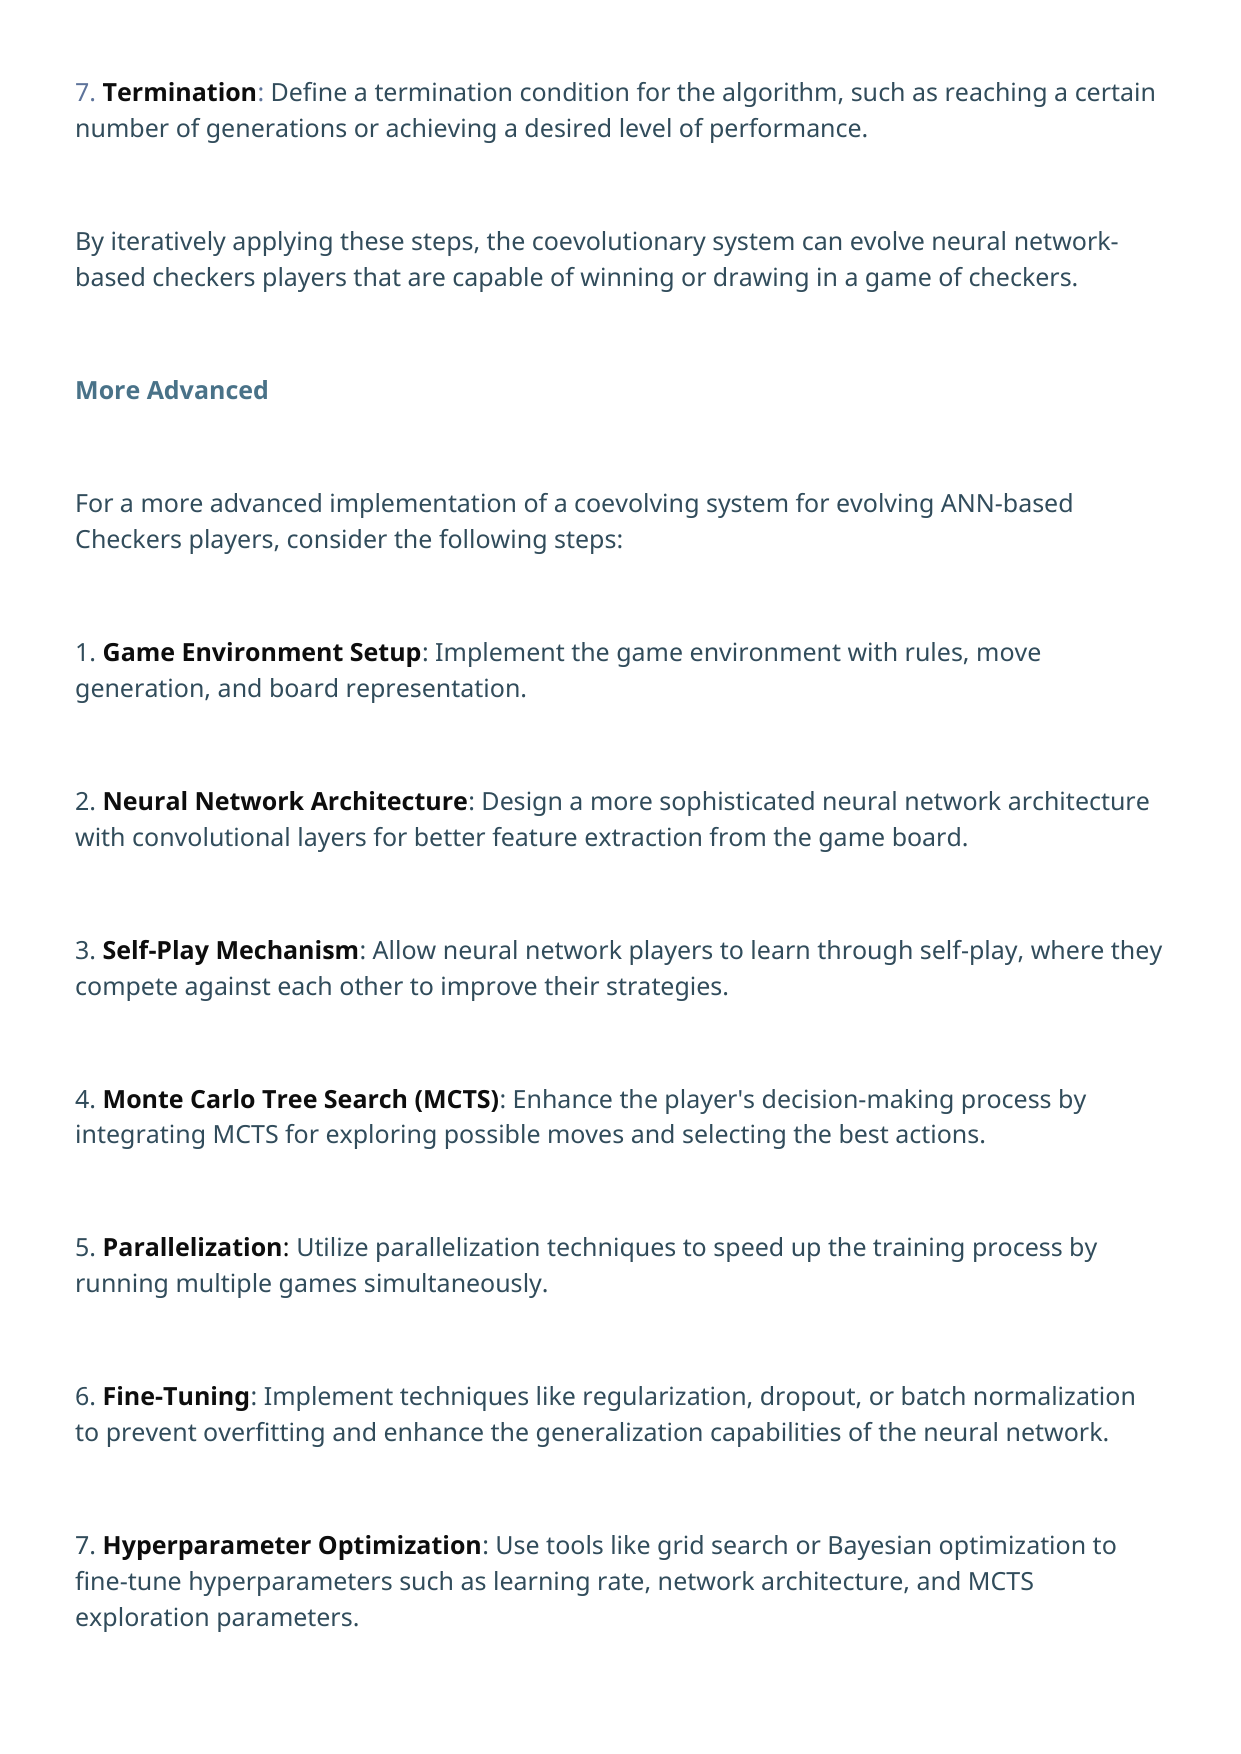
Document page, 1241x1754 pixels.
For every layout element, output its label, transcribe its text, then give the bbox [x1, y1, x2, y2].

text 3. Self-Play Mechanism: Allow neural network players to learn through self-play, where they compete against each other to improve their strategies. [75, 932, 1165, 1002]
text 5. Parallelization: Utilize parallelization techniques to speed up the training process by running multiple games simultaneously. [75, 1230, 1165, 1300]
text 4. Monte Carlo Tree Search (MCTS): Enhance the player's decision-making process by integrating MCTS for exploring possible moves and selecting the best actions. [75, 1081, 1165, 1151]
text For a more advanced implementation of a coevolving system for evolving ANN-based Checkers players, consider the following steps: [75, 486, 1165, 556]
text 7. Hyperparameter Optimization: Use tools like grid search or Bayesian optimization to fine-tune hyperparameters such as learning rate, network architecture, and MCTS exploration parameters. [75, 1528, 1165, 1633]
text More Advanced [75, 373, 1165, 407]
text 7. Termination: Define a termination condition for the algorithm, such as reaching a certain number of generations or achieving a desired level of performance. [75, 75, 1165, 145]
text 2. Neural Network Architecture: Design a more sophisticated neural network architecture with convolutional layers for better feature extraction from the game board. [75, 783, 1165, 853]
text By iteratively applying these steps, the coevolutionary system can evolve neural network-based checkers players that are capable of winning or drawing in a game of checkers. [75, 224, 1165, 294]
text 1. Game Environment Setup: Implement the game environment with rules, move generation, and board representation. [75, 635, 1165, 704]
text 6. Fine-Tuning: Implement techniques like regularization, dropout, or batch normalization to prevent overfitting and enhance the generalization capabilities of the neural network. [75, 1379, 1165, 1449]
